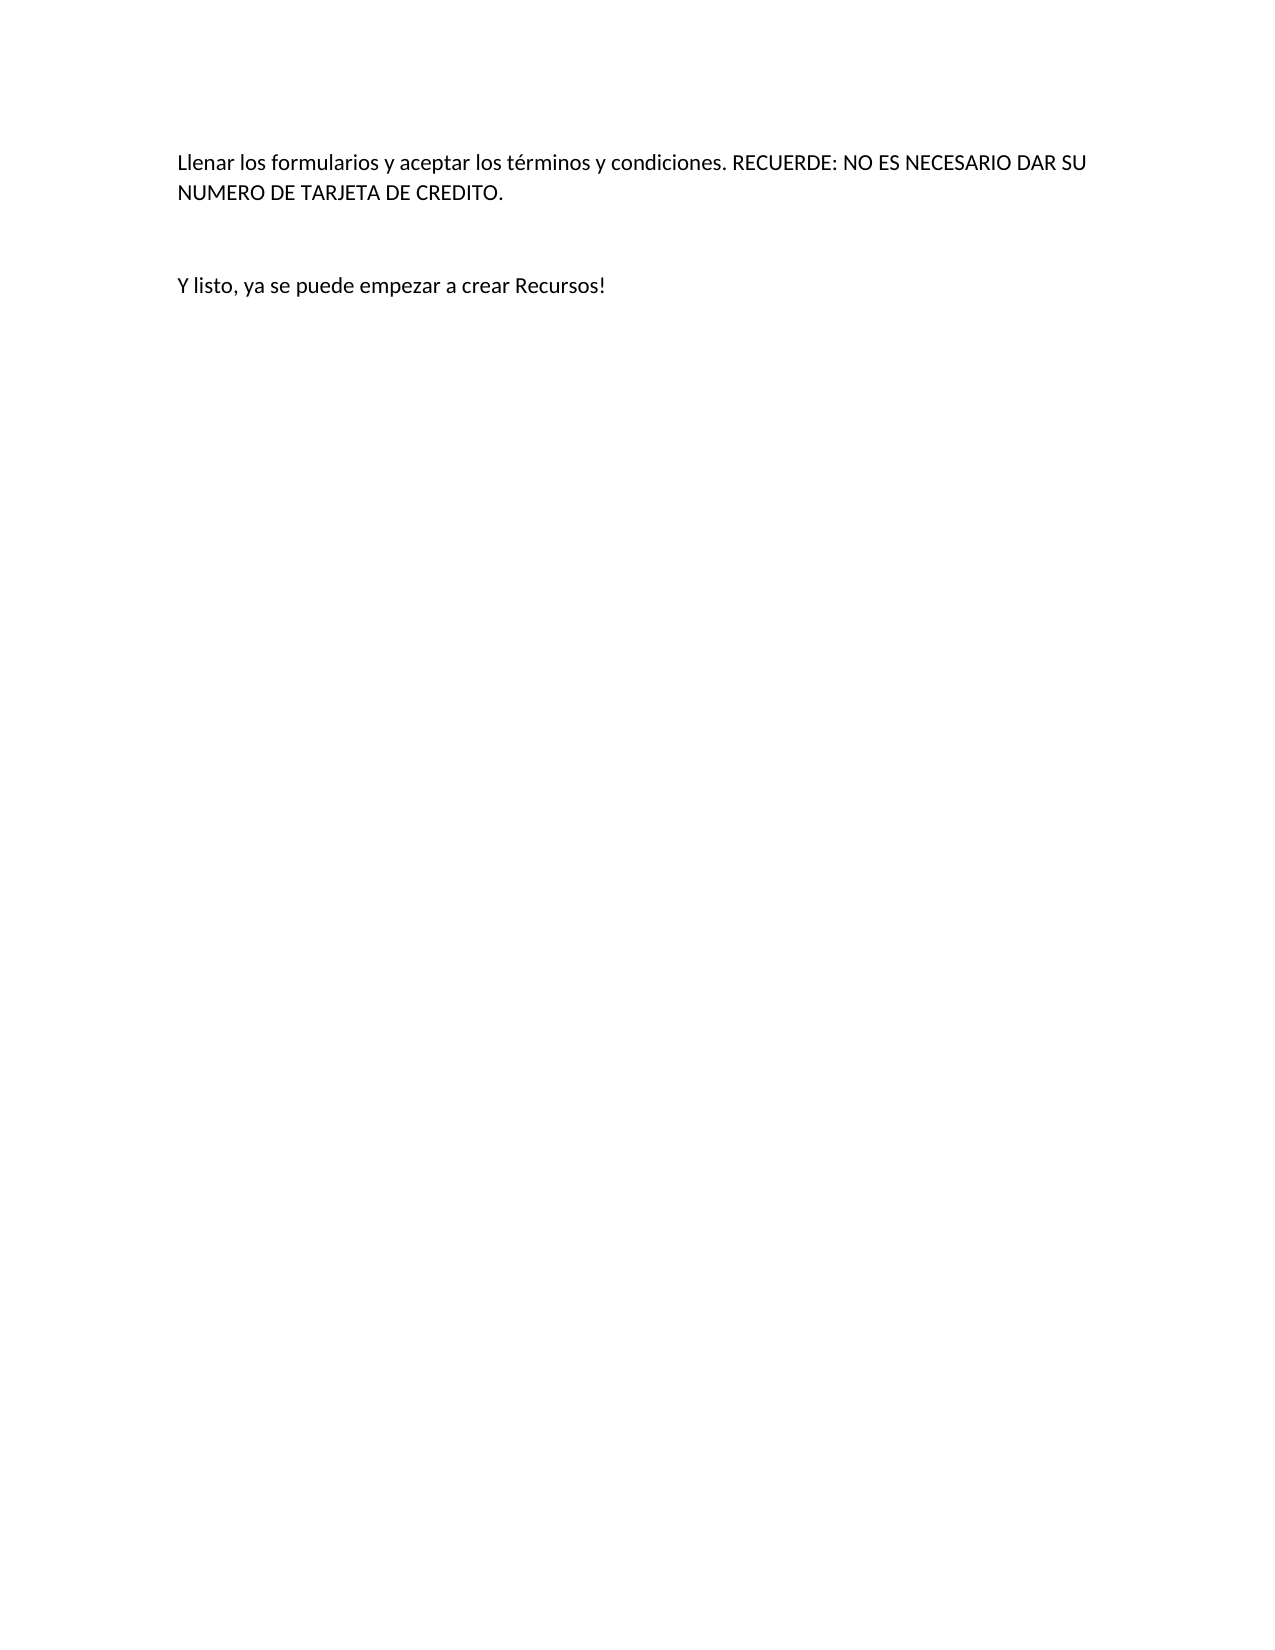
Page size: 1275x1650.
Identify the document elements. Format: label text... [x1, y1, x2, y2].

text Llenar los formularios y aceptar los términos y condiciones. RECUERDE: NO ES NECESARIO DAR SU NUMERO DE TARJETA DE CREDITO. [177, 148, 1098, 206]
text Y listo, ya se puede empezar a crear Recursos! [177, 272, 1098, 299]
